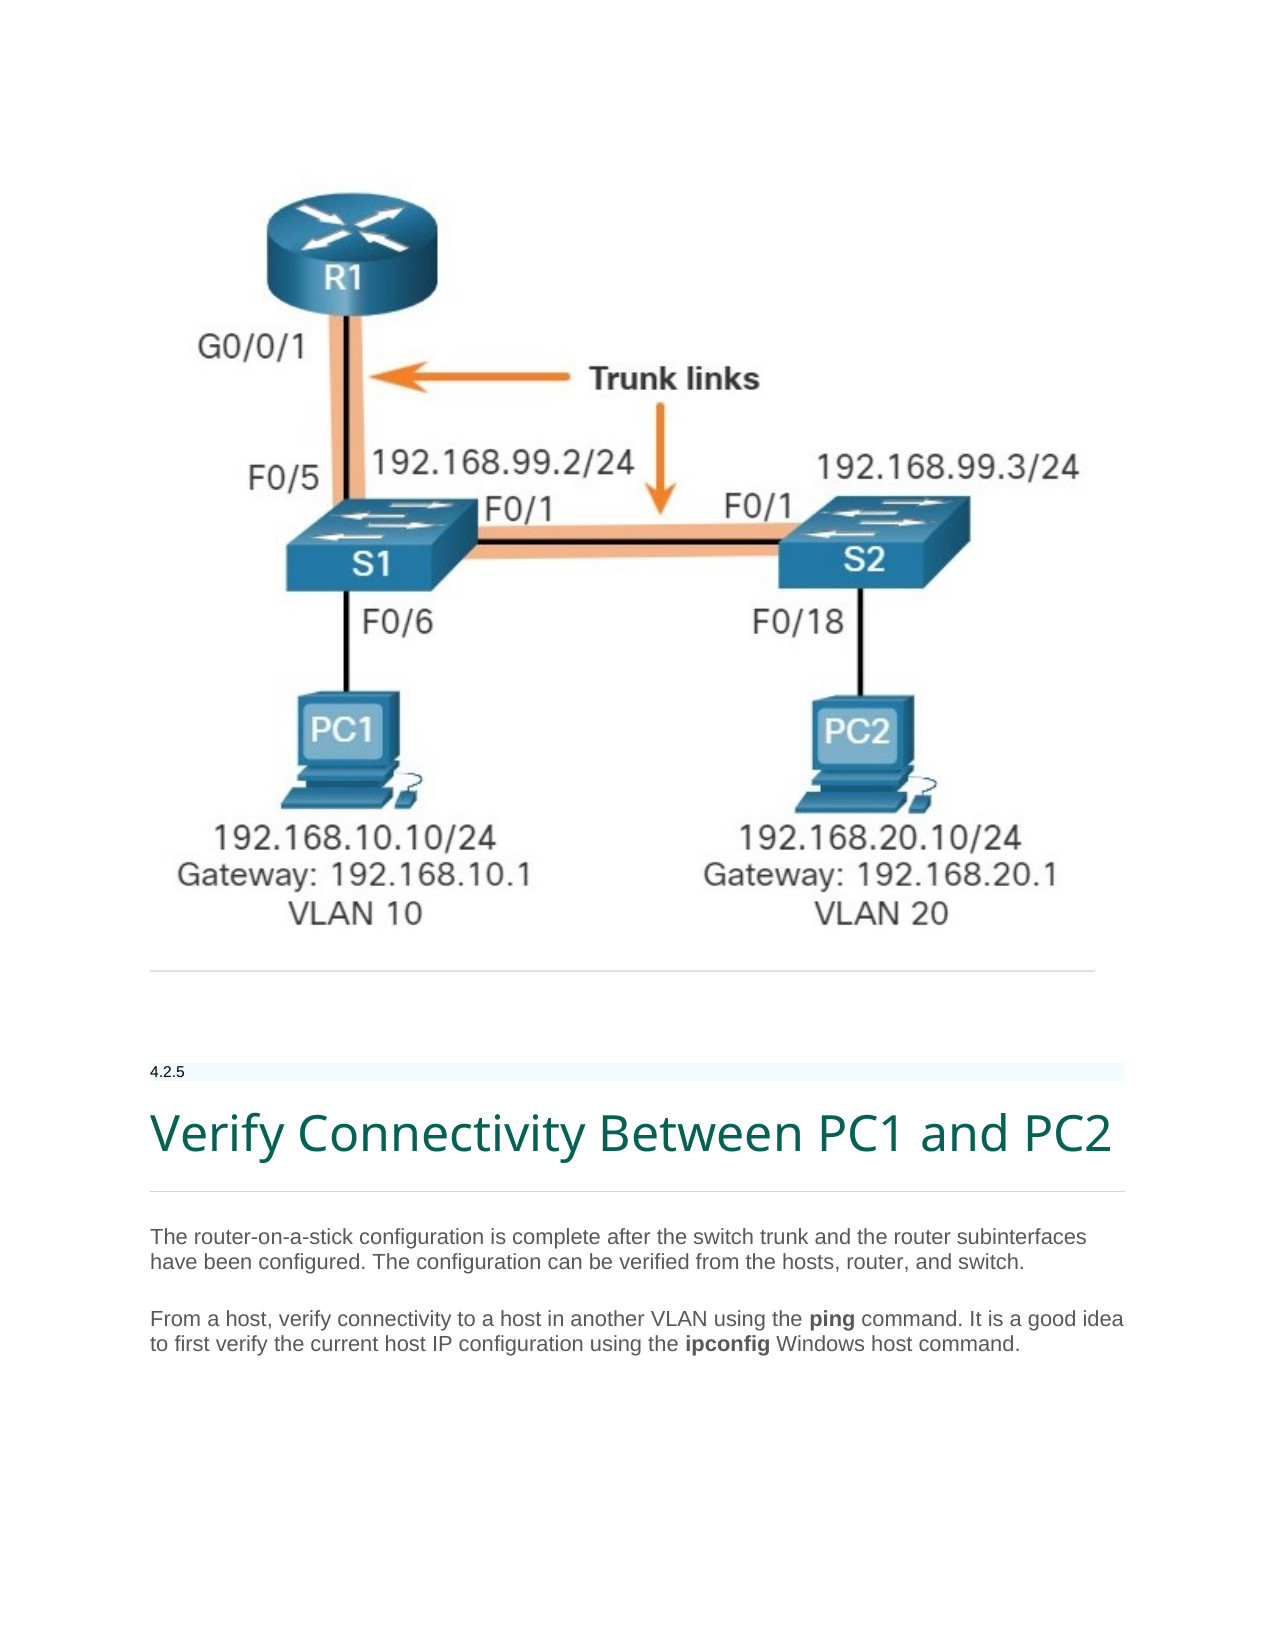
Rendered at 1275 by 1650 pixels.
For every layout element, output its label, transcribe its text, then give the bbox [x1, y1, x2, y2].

text 4.2.5 [150, 1063, 1125, 1081]
text From a host, verify connectivity to a host in another VLAN using the ping command. It is a good idea to first verify the current host IP configuration using the ipconfig Windows host command. [150, 1305, 1125, 1356]
picture [150, 150, 1096, 972]
text The router-on-a-stick configuration is complete after the switch trunk and the router subinterfaces have been configured. The configuration can be verified from the hosts, router, and switch. [150, 1224, 1125, 1274]
subtitle Verify Connectivity Between PC1 and PC2 [150, 1098, 1125, 1191]
